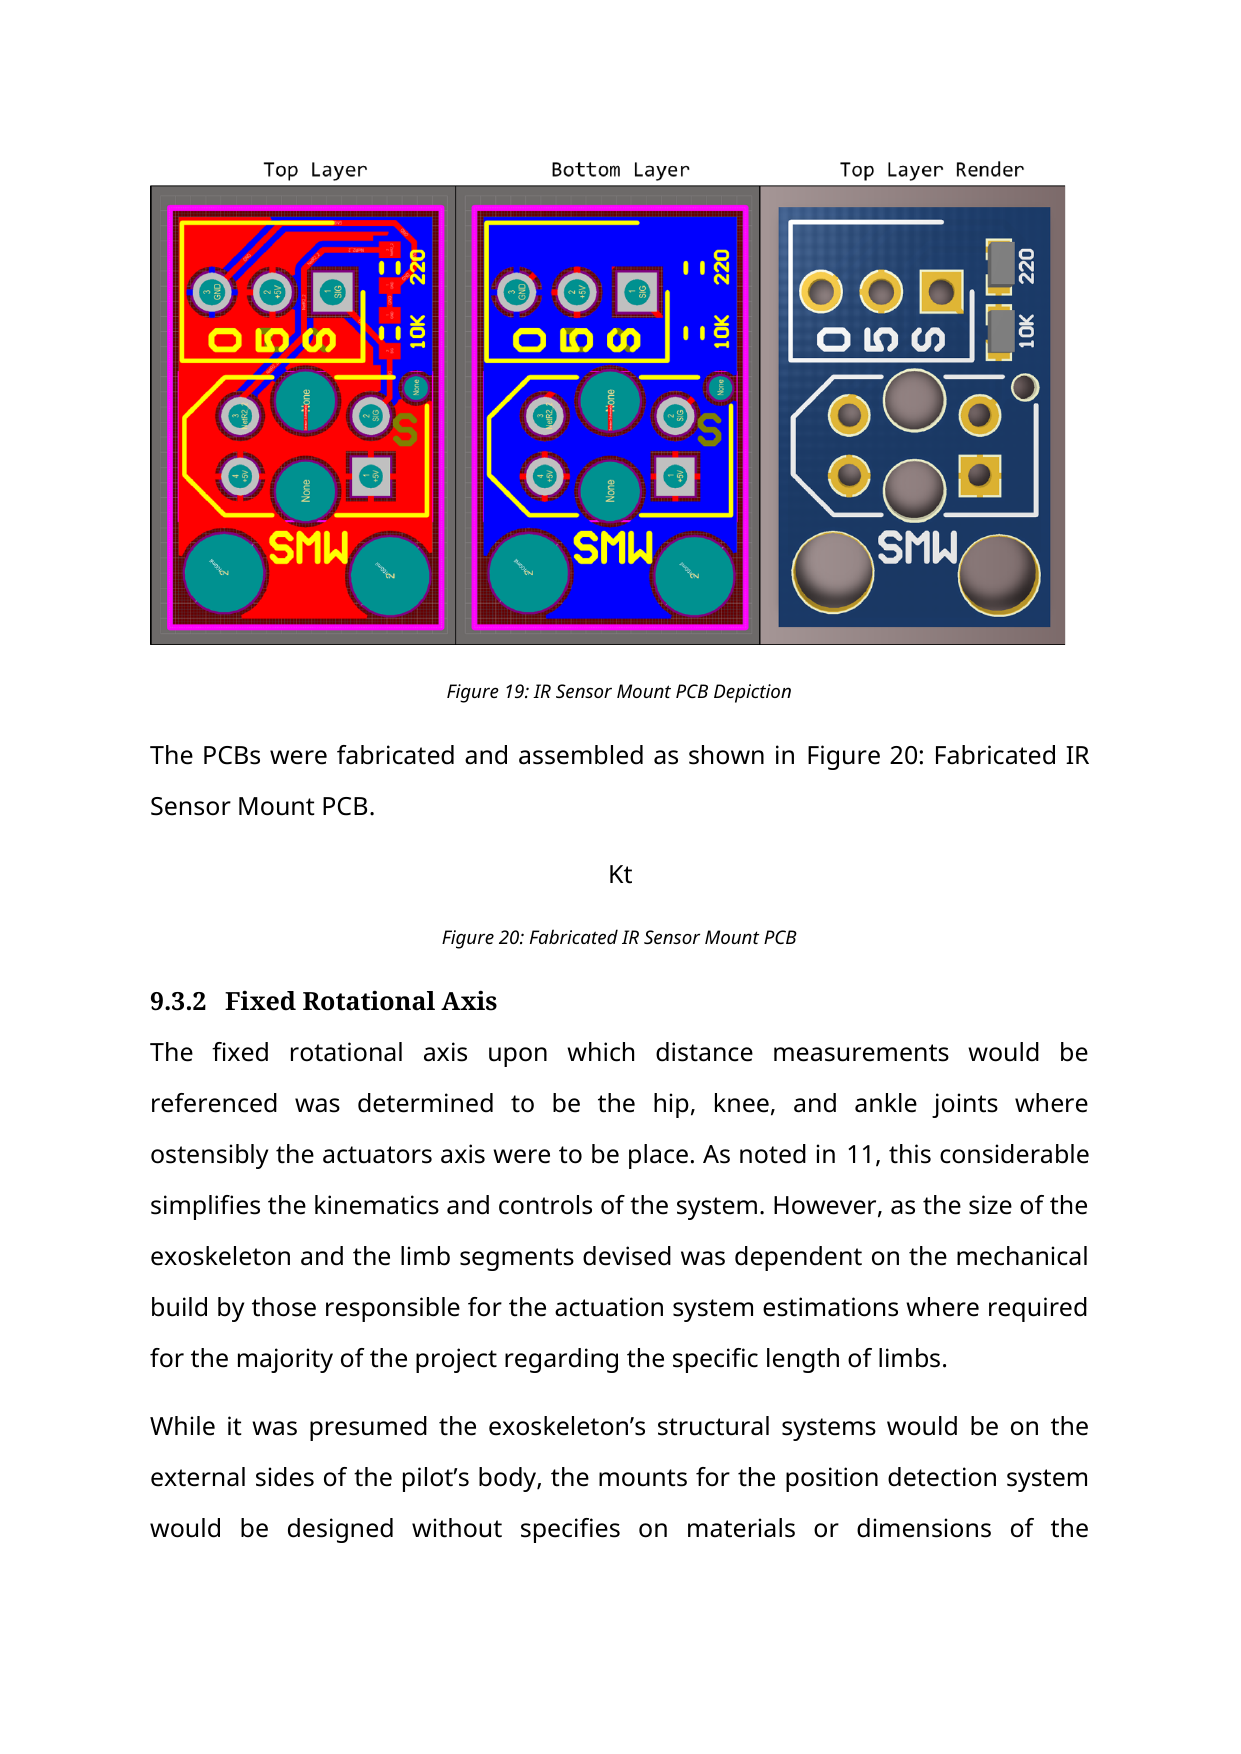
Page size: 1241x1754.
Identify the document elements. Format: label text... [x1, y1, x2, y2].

picture [150, 150, 1066, 645]
text Kt [150, 856, 1090, 891]
text The PCBs were fabricated and assembled as shown in REF _Ref515527870 \h \* MERGEFORMAT Figure 20: Fabricated IR Sensor Mount PCB. [150, 738, 1090, 823]
text Figure SEQ Figure \* ARABIC 20: Fabricated IR Sensor Mount PCB [150, 924, 1090, 950]
subtitle Fixed Rotational Axis [150, 983, 1090, 1017]
text Figure SEQ Figure \* ARABIC 19: IR Sensor Mount PCB Depiction [150, 679, 1090, 704]
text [150, 1408, 1090, 1544]
text The fixed rotational axis upon which distance measurements would be referenced was determined to be the hip, knee, and ankle joints where ostensibly the actuators axis were to be place. As noted in REF _Ref515462506 \r \h \* MERGEFORMAT 11, this considerable simplifies the kinematics and controls of the system. However, as the size of the exoskeleton and the limb segments devised was dependent on the mechanical build by those responsible for the actuation system estimations where required for the majority of the project regarding the specific length of limbs. [150, 1034, 1090, 1374]
